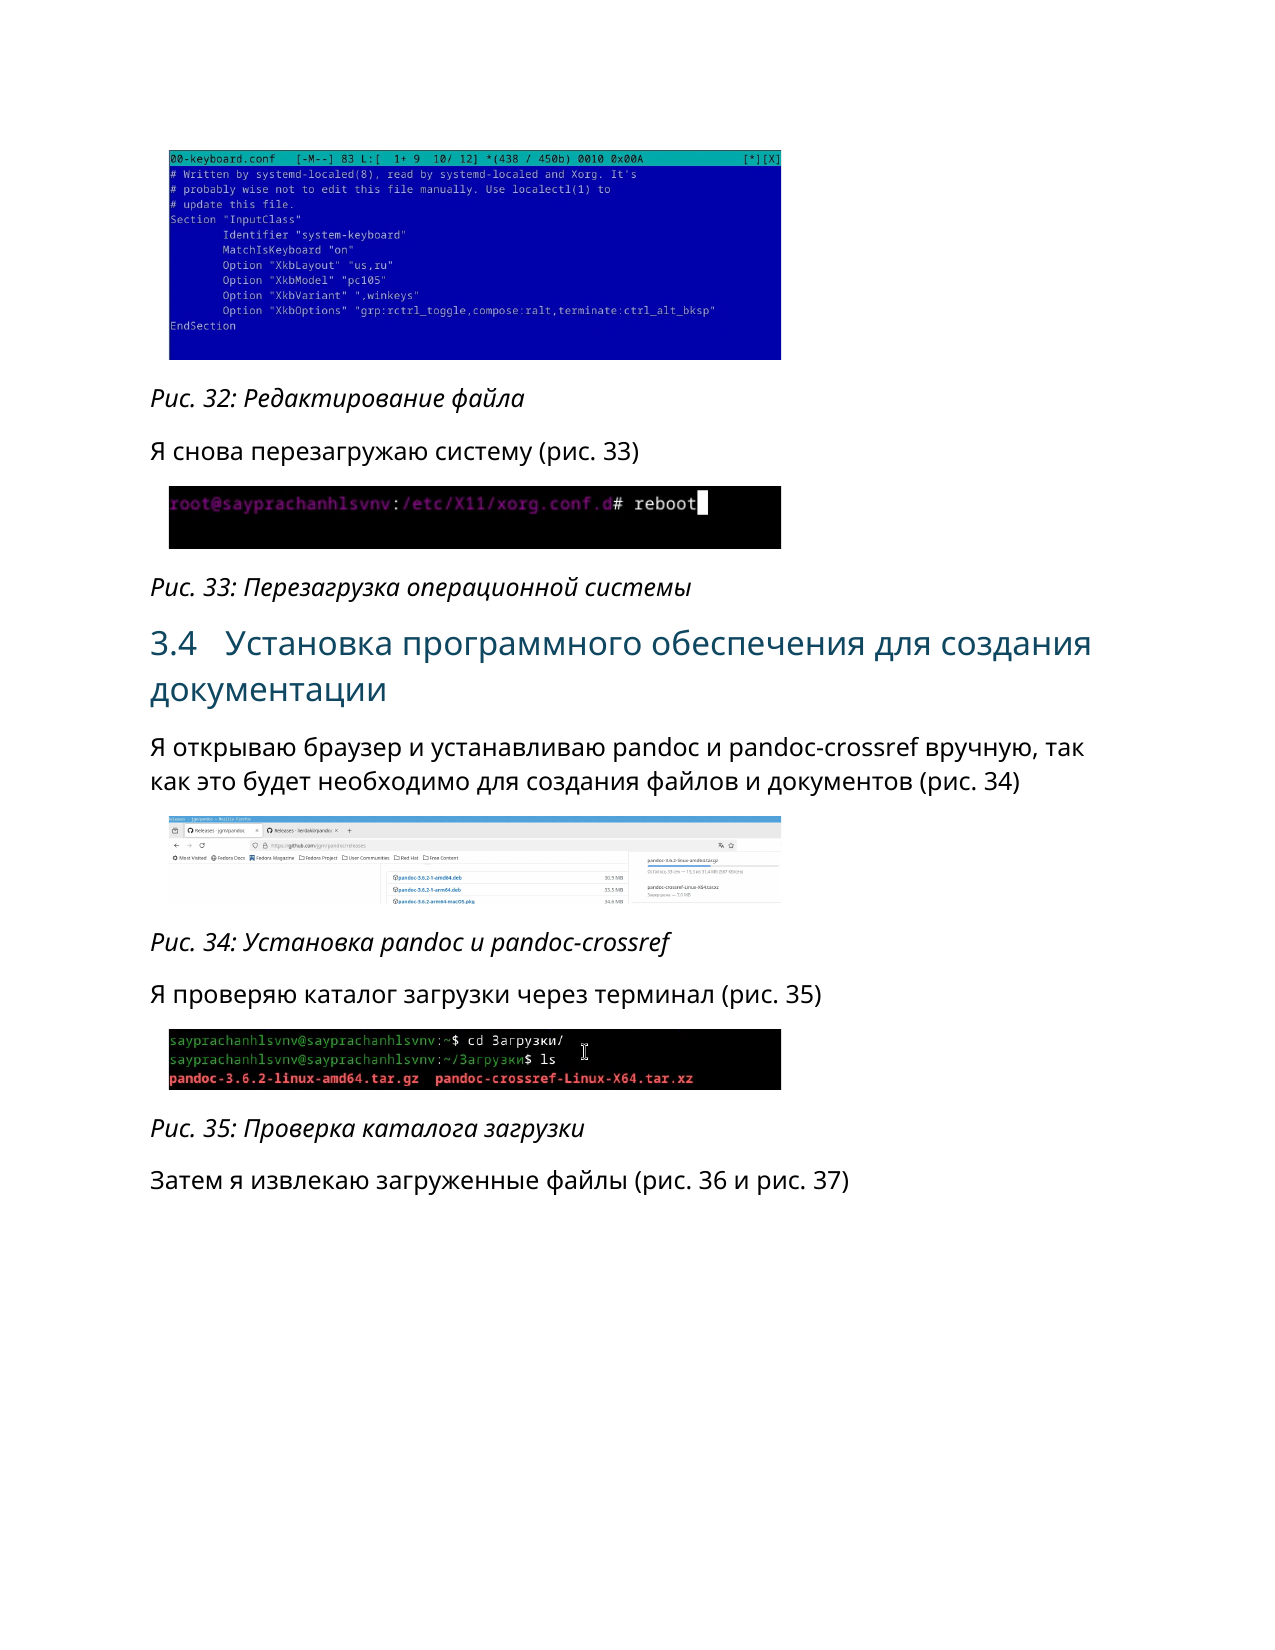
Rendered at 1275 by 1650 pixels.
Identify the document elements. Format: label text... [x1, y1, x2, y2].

text Рис. 34: Установка pandoc и pandoc-crossref [150, 924, 1125, 958]
text Рис. 33: Перезагрузка операционной системы [150, 569, 1125, 603]
picture [168, 816, 782, 904]
text Рис. 35: Проверка каталога загрузки [150, 1110, 1125, 1144]
text Рис. 32: Редактирование файла [150, 381, 1125, 415]
text Затем я извлекаю загруженные файлы (рис. 36 и рис. 37) [150, 1163, 1125, 1197]
picture [168, 150, 782, 360]
text Я открываю браузер и устанавливаю pandoc и pandoc-crossref вручную, так как это будет необходимо для создания файлов и документов (рис. 34) [150, 729, 1125, 798]
picture [168, 486, 782, 549]
picture [168, 1029, 782, 1090]
text Я снова перезагружаю систему (рис. 33) [150, 433, 1125, 467]
text Я проверяю каталог загрузки через терминал (рис. 35) [150, 977, 1125, 1011]
subtitle 3.4 Установка программного обеспечения для создания документации [150, 620, 1125, 711]
